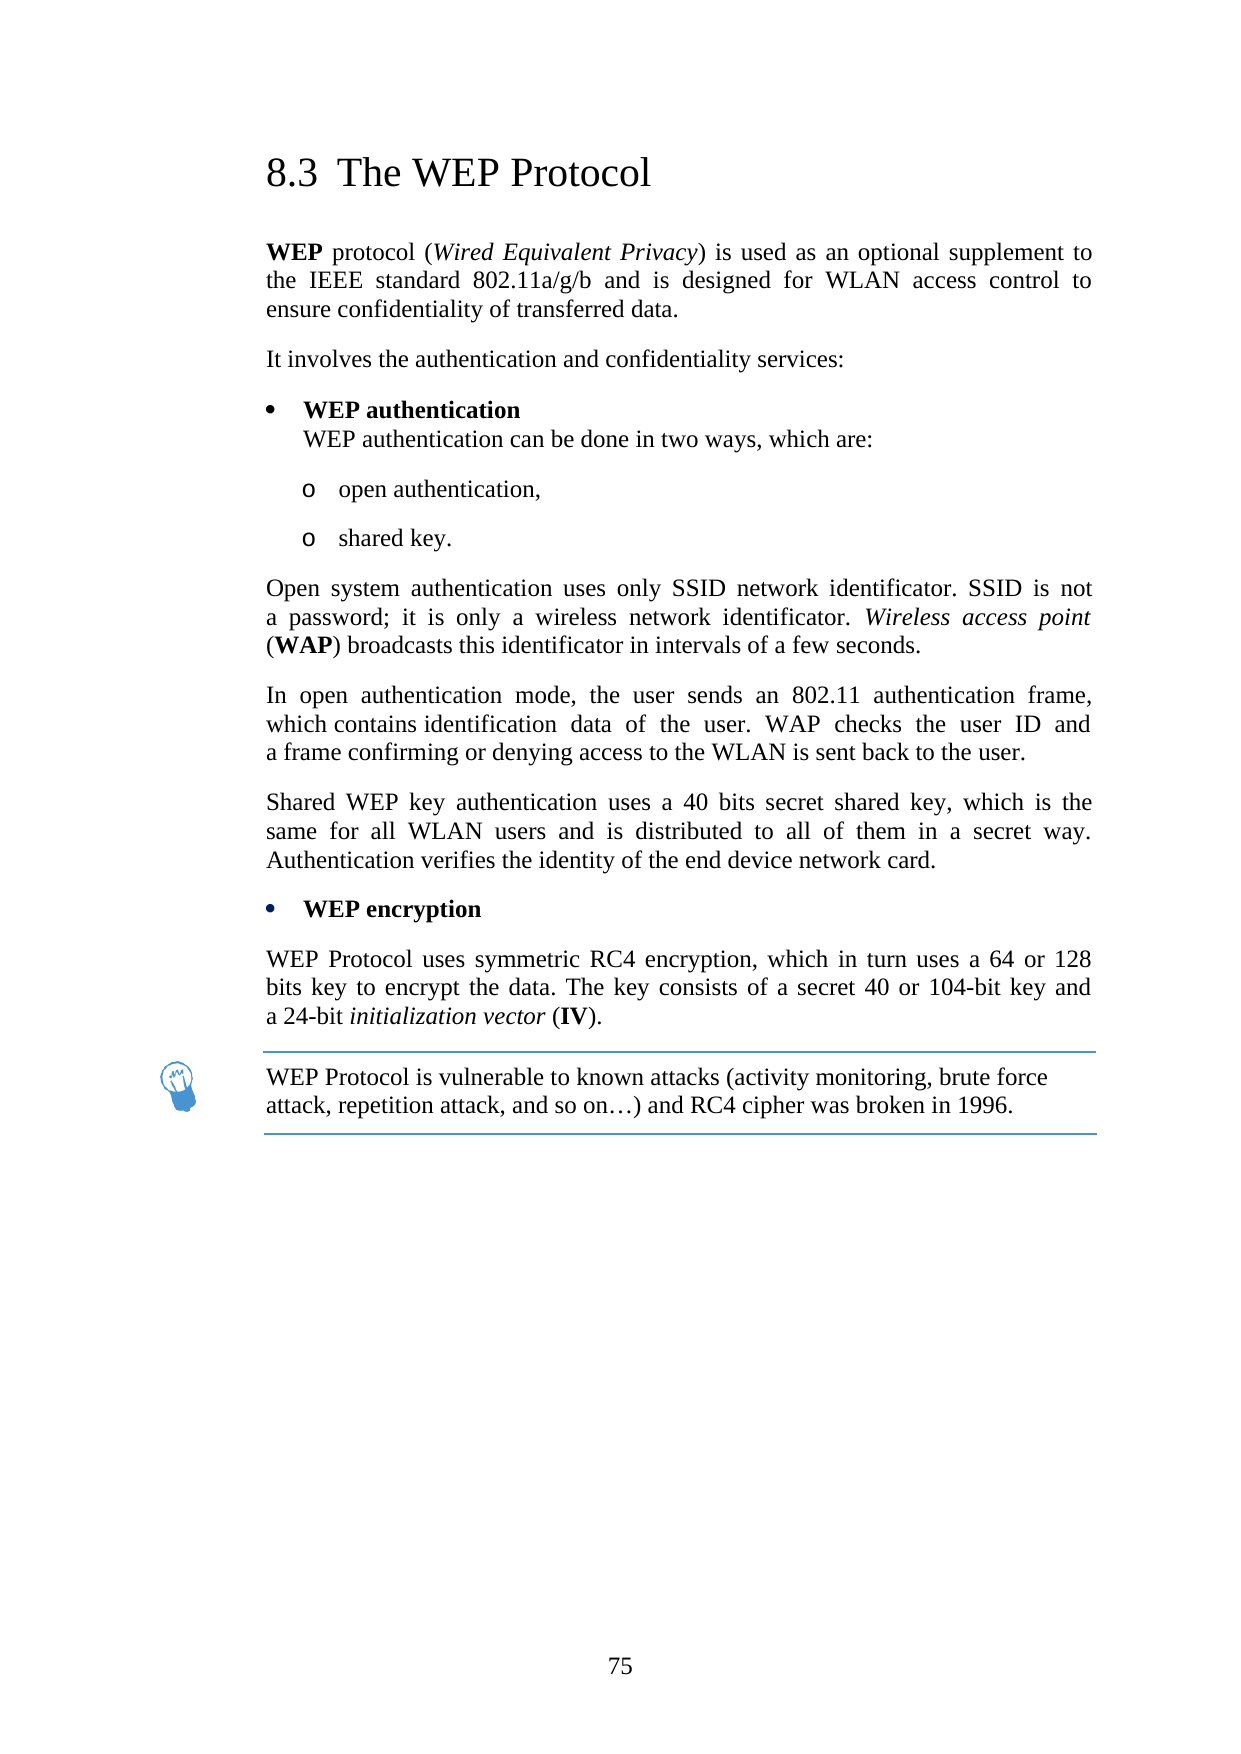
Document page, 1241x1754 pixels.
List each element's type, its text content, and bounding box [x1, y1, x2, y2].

text It involves the authentication and confidentiality services: [266, 344, 1109, 373]
picture [147, 1048, 205, 1112]
text WEP authentication can be done in two ways, which are: [303, 424, 1109, 453]
text WEP Protocol uses symmetric RC4 encryption, which in turn uses a 64 or 128 bits key to encrypt the data. The key consists of a secret 40 or 104-bit key and a 24-bit initialization vector (IV). [266, 944, 1093, 1030]
list open authentication, [301, 474, 1109, 504]
text WEP protocol (Wired Equivalent Privacy) is used as an optional supplement to the IEEE standard 802.11a/g/b and is designed for WLAN access control to ensure confidentiality of transferred data. [266, 237, 1093, 323]
text WEP Protocol is vulnerable to known attacks (activity monitoring, brute force attack, repetition attack, and so on…) and RC4 cipher was broken in 1996. [266, 1054, 1109, 1119]
subtitle The WEP Protocol [266, 148, 1109, 196]
subtitle WEP authentication [266, 394, 1109, 424]
subtitle WEP encryption [266, 894, 1109, 923]
list shared key. [301, 523, 1109, 554]
text Shared WEP key authentication uses a 40 bits secret shared key, which is the same for all WLAN users and is distributed to all of them in a secret way. Authentication verifies the identity of the end device network card. [266, 787, 1093, 873]
text In open authentication mode, the user sends an 802.11 authentication frame, which contains identification data of the user. WAP checks the user ID and a frame confirming or denying access to the WLAN is sent back to the user. [266, 680, 1093, 766]
text Open system authentication uses only SSID network identificator. SSID is not a password; it is only a wireless network identificator. Wireless access point (WAP) broadcasts this identificator in intervals of a few seconds. [266, 573, 1093, 659]
